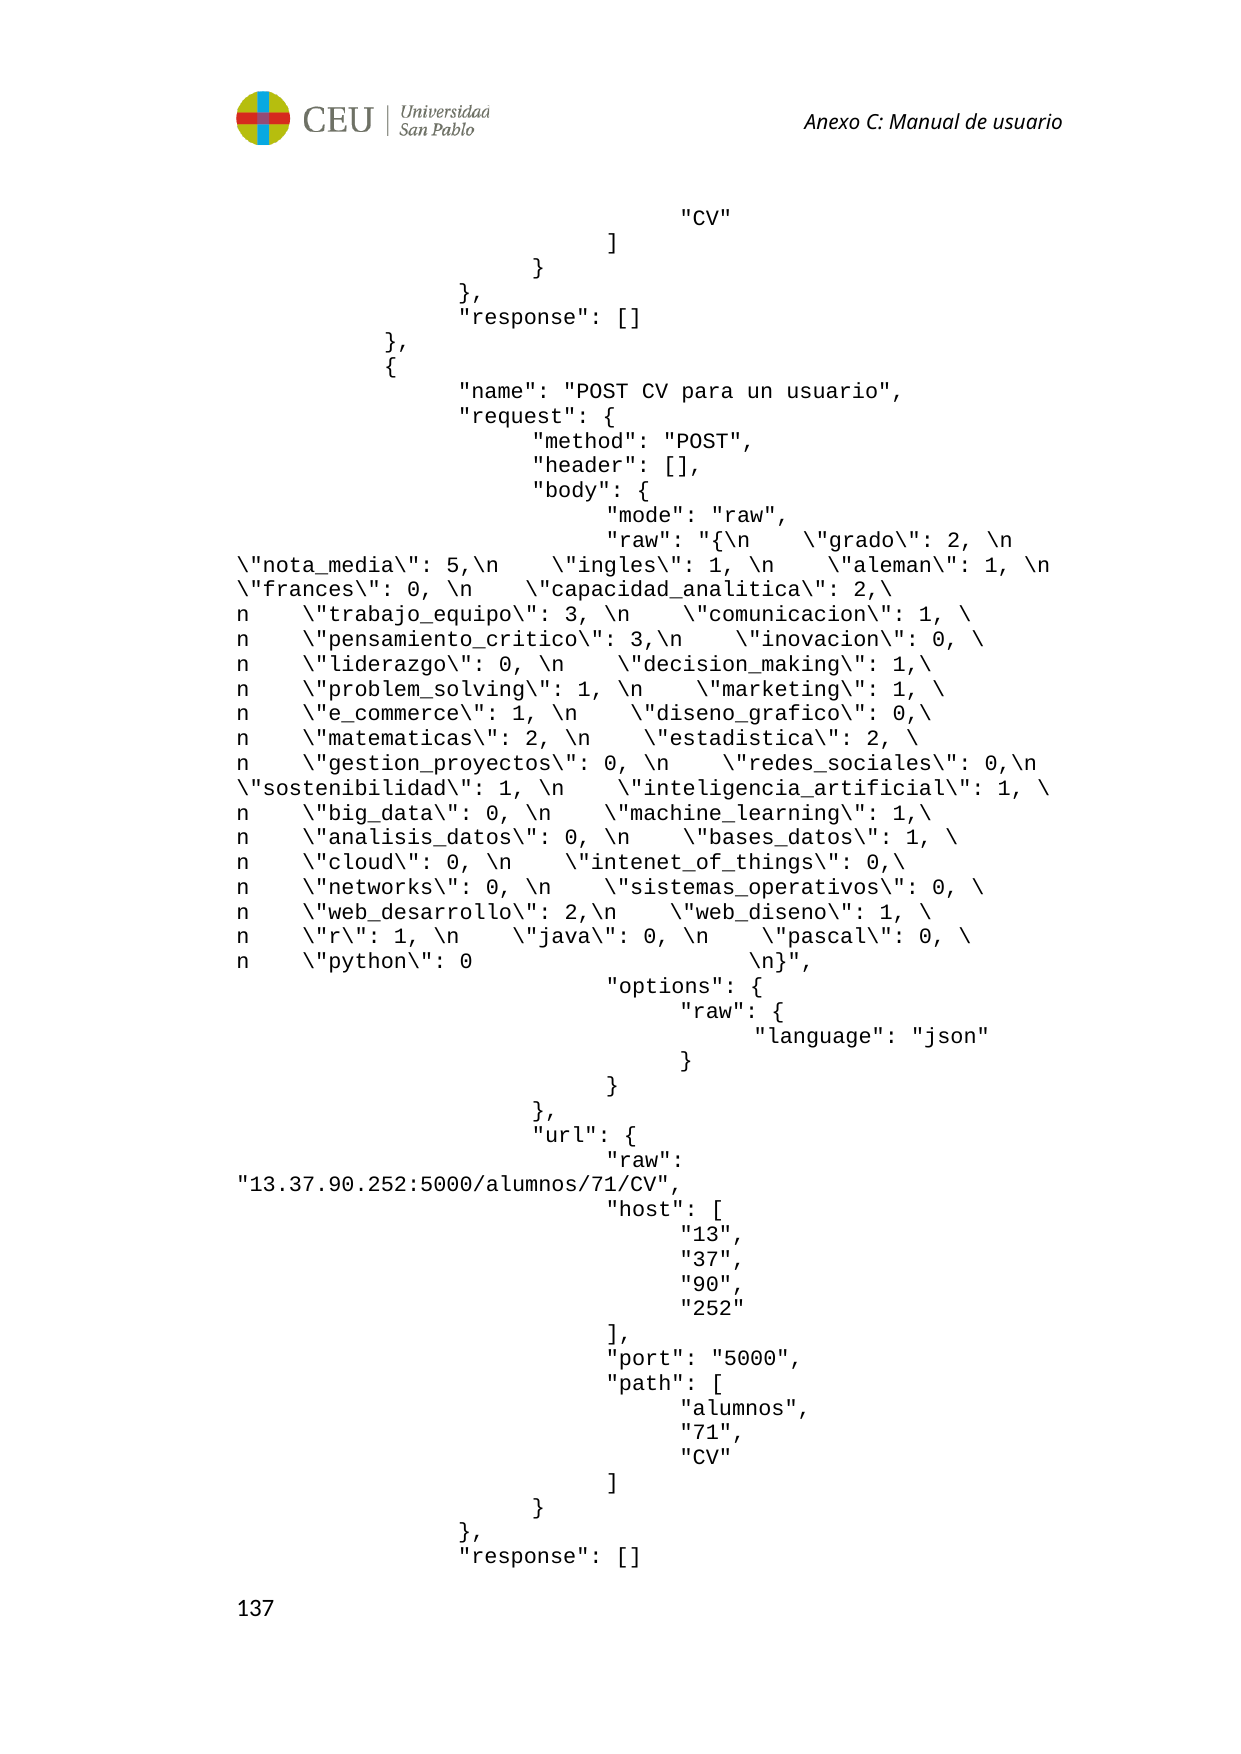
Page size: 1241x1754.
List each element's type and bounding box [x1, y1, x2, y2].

picture [235, 89, 490, 146]
